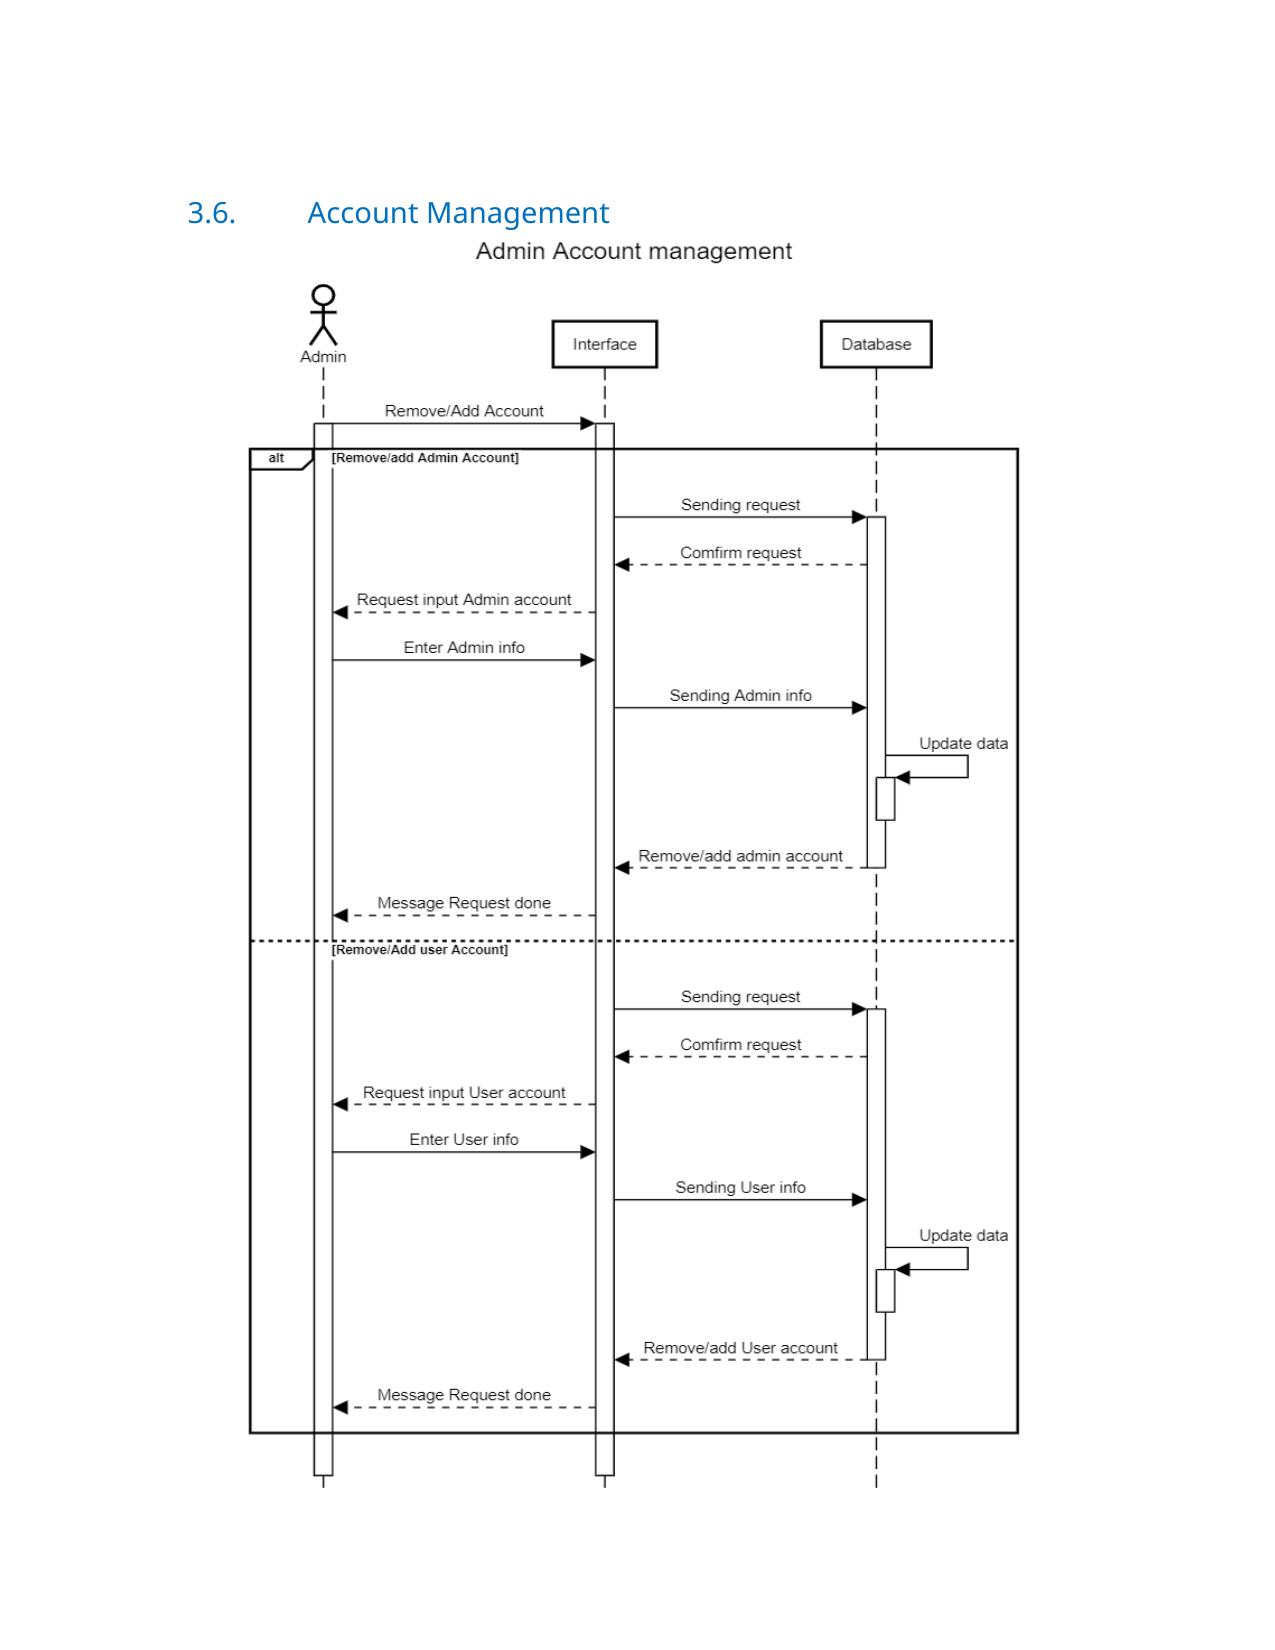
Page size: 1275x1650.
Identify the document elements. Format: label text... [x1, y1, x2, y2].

picture [232, 233, 1035, 1492]
list Account Management [187, 192, 1125, 232]
